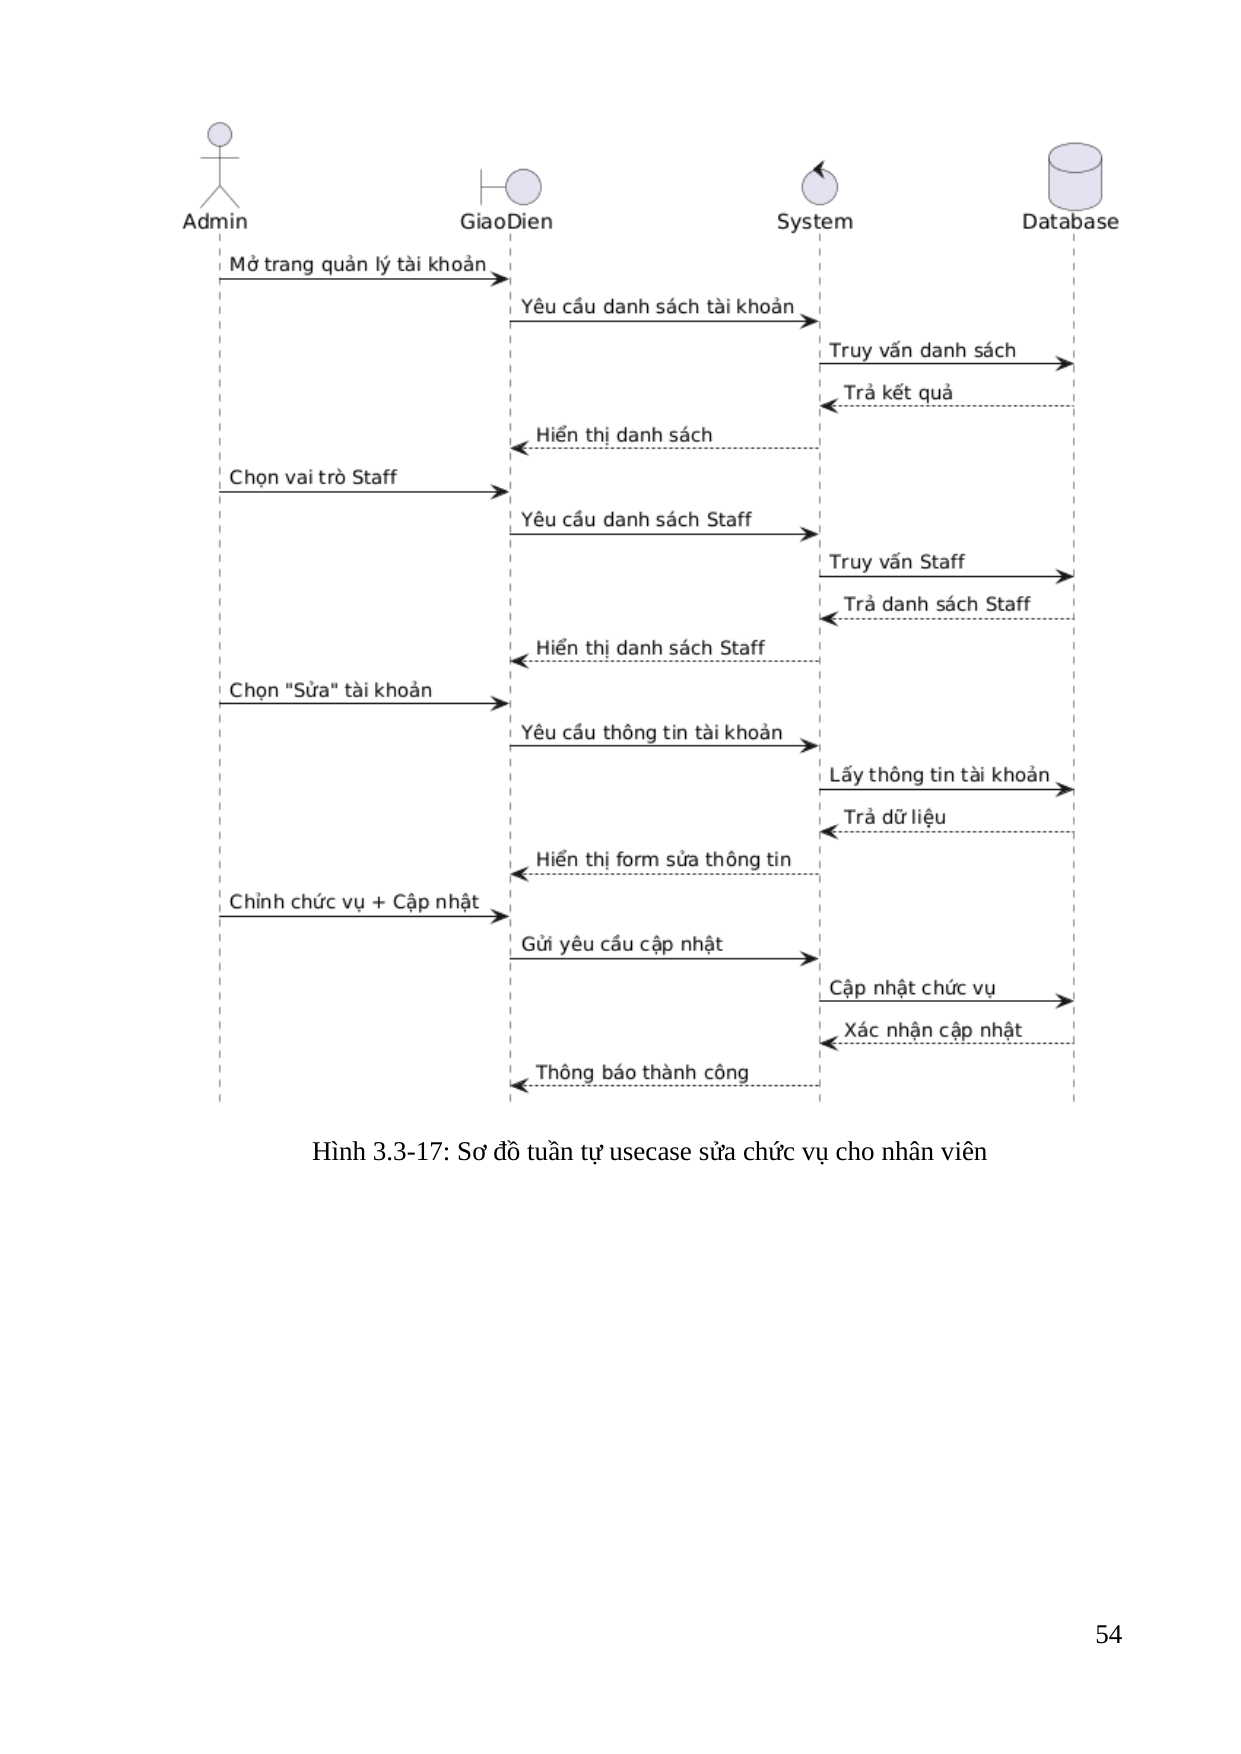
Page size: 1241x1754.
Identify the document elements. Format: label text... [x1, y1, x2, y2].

picture [177, 118, 1123, 1107]
text Hình -: Sơ đồ tuần tự usecase sửa chức vụ cho nhân viên [177, 1135, 1122, 1166]
